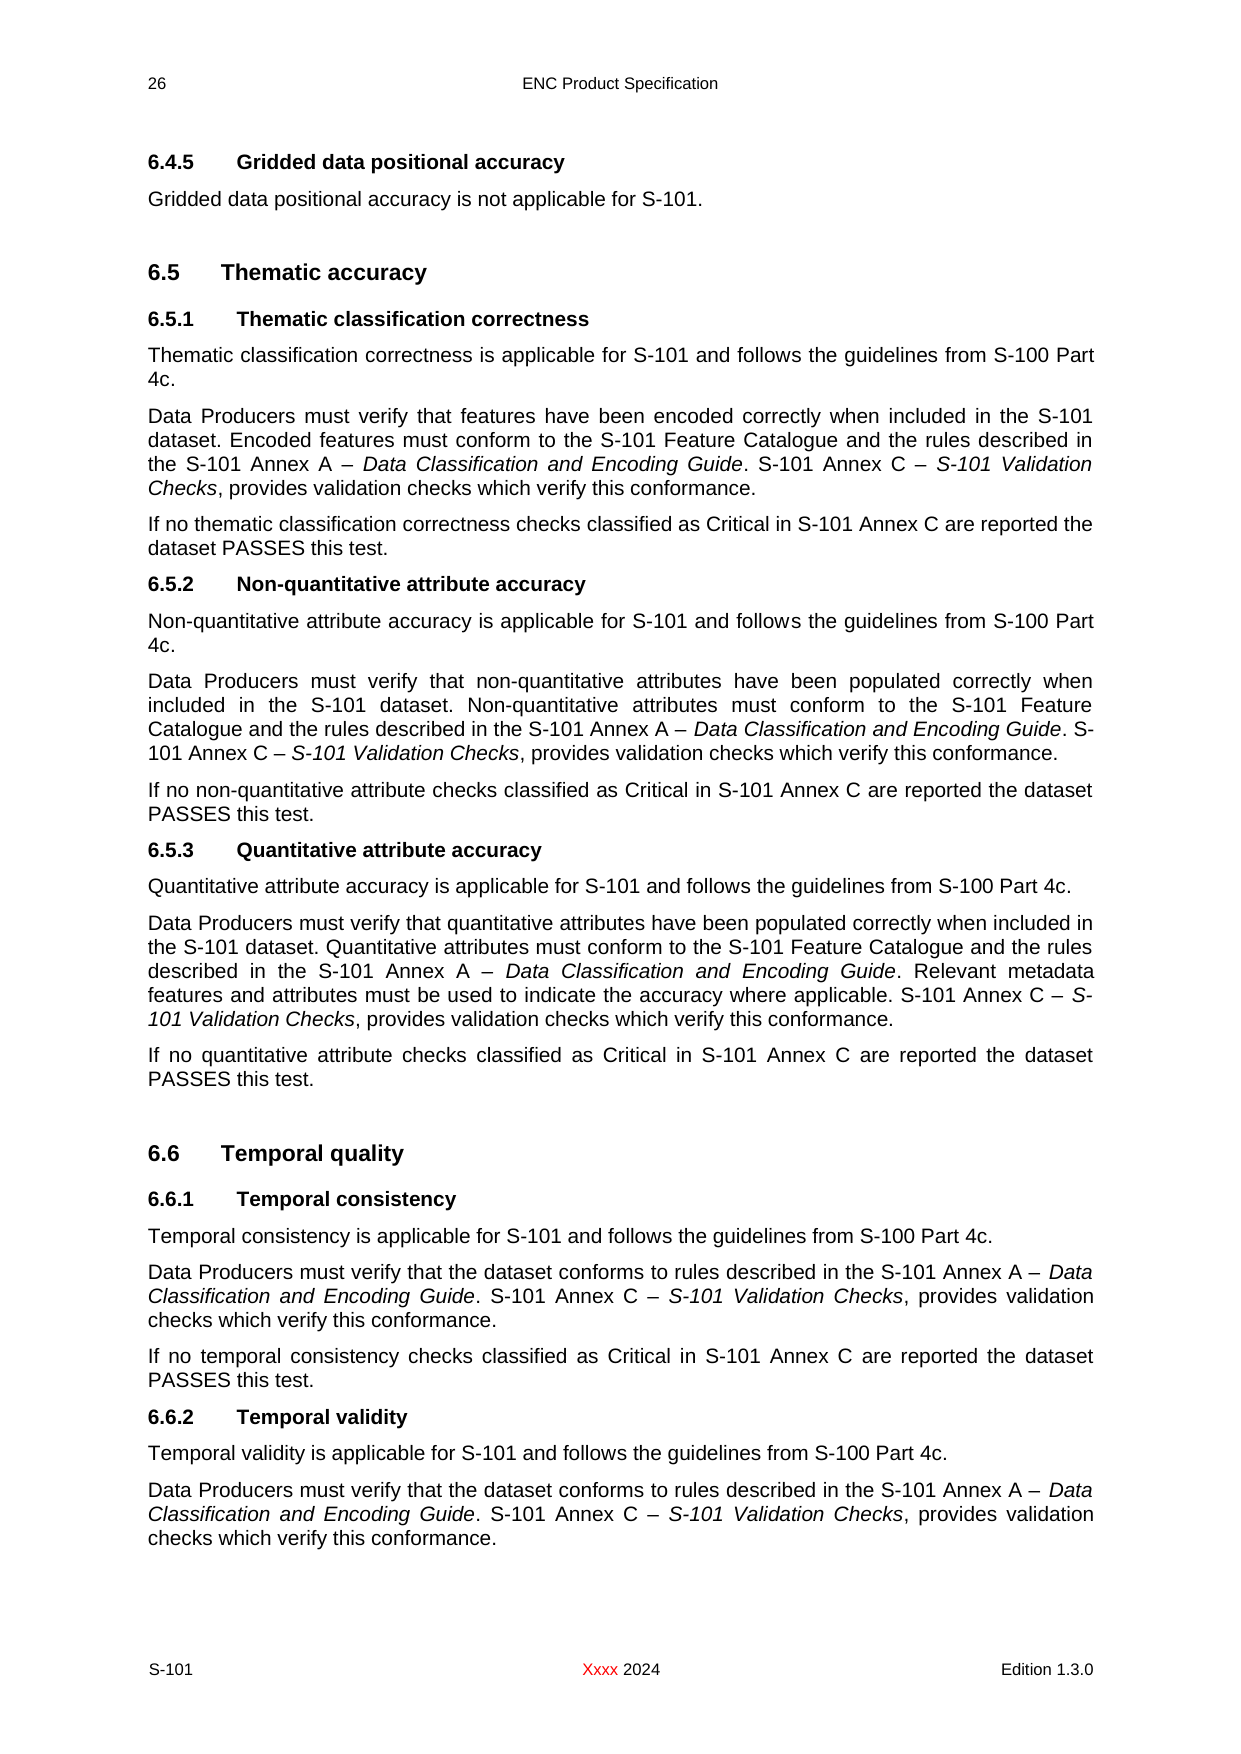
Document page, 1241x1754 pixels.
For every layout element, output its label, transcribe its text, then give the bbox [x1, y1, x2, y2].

subtitle Temporal quality [148, 1140, 1094, 1166]
subtitle Temporal validity [148, 1405, 1094, 1429]
text Data Producers must verify that the dataset conforms to rules described in the S-101 Annex A – Data Classification and Encoding Guide. S-101 Annex C – S-101 Validation Checks, provides validation checks which verify this conformance. [148, 1260, 1094, 1332]
text Data Producers must verify that quantitative attributes have been populated correctly when included in the S-101 dataset. Quantitative attributes must conform to the S-101 Feature Catalogue and the rules described in the S-101 Annex A – Data Classification and Encoding Guide. Relevant metadata features and attributes must be used to indicate the accuracy where applicable. S-101 Annex C – S-101 Validation Checks, provides validation checks which verify this conformance. [148, 911, 1094, 1031]
text Non-quantitative attribute accuracy is applicable for S-101 and follows the guidelines from S-100 Part 4c. [148, 609, 1094, 657]
text Data Producers must verify that non-quantitative attributes have been populated correctly when included in the S-101 dataset. Non-quantitative attributes must conform to the S-101 Feature Catalogue and the rules described in the S-101 Annex A – Data Classification and Encoding Guide. S-101 Annex C – S-101 Validation Checks, provides validation checks which verify this conformance. [148, 669, 1094, 765]
text Data Producers must verify that features have been encoded correctly when included in the S-101 dataset. Encoded features must conform to the S-101 Feature Catalogue and the rules described in the S-101 Annex A – Data Classification and Encoding Guide. S-101 Annex C – S-101 Validation Checks, provides validation checks which verify this conformance. [148, 403, 1094, 499]
subtitle Non-quantitative attribute accuracy [148, 572, 1094, 596]
text Gridded data positional accuracy is not applicable for S-101. [148, 186, 1094, 210]
text Temporal consistency is applicable for S-101 and follows the guidelines from S-100 Part 4c. [148, 1223, 1094, 1247]
subtitle Thematic classification correctness [148, 307, 1094, 331]
text If no thematic classification correctness checks classified as Critical in S-101 Annex C are reported the dataset PASSES this test. [148, 512, 1094, 560]
text Quantitative attribute accuracy is applicable for S-101 and follows the guidelines from S-100 Part 4c. [148, 874, 1094, 898]
text Thematic classification correctness is applicable for S-101 and follows the guidelines from S-100 Part 4c. [148, 343, 1094, 391]
text If no non-quantitative attribute checks classified as Critical in S-101 Annex C are reported the dataset PASSES this test. [148, 777, 1094, 825]
text If no quantitative attribute checks classified as Critical in S-101 Annex C are reported the dataset PASSES this test. [148, 1043, 1094, 1091]
subtitle Thematic accuracy [148, 259, 1094, 286]
text Data Producers must verify that the dataset conforms to rules described in the S-101 Annex A – Data Classification and Encoding Guide. S-101 Annex C – S-101 Validation Checks, provides validation checks which verify this conformance. [148, 1478, 1094, 1549]
subtitle Temporal consistency [148, 1187, 1094, 1211]
text Temporal validity is applicable for S-101 and follows the guidelines from S-100 Part 4c. [148, 1441, 1094, 1465]
text If no temporal consistency checks classified as Critical in S-101 Annex C are reported the dataset PASSES this test. [148, 1344, 1094, 1392]
subtitle Gridded data positional accuracy [148, 150, 1094, 174]
subtitle Quantitative attribute accuracy [148, 838, 1094, 862]
